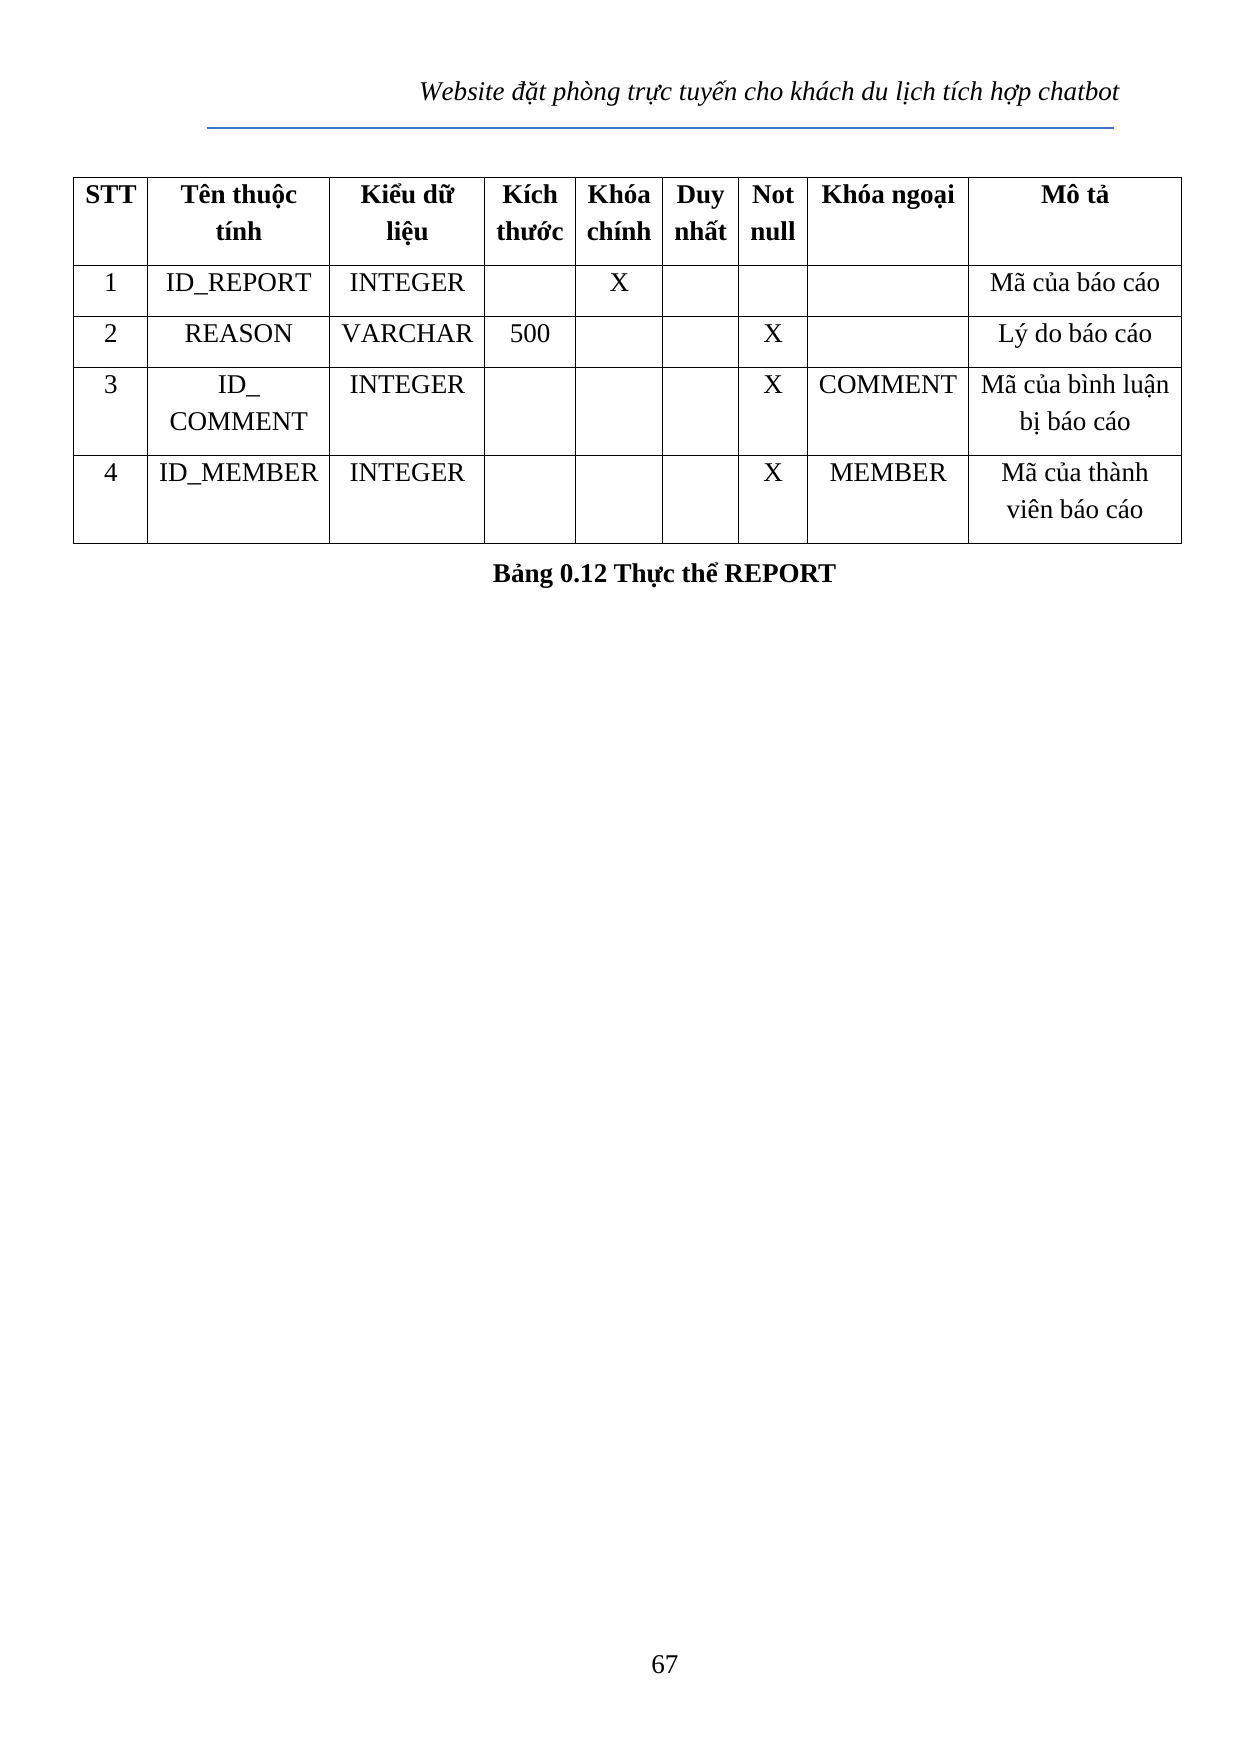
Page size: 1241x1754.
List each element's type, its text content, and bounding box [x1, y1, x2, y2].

table_cell REASON [148, 317, 329, 367]
table_cell 2 [74, 317, 147, 367]
table_cell [576, 456, 662, 543]
table_header Kích thước [485, 178, 575, 265]
table_header Khóa ngoại [808, 178, 968, 265]
table_cell 1 [74, 266, 147, 316]
table_cell [739, 266, 807, 316]
table_cell COMMENT [808, 368, 968, 455]
table_header Kiểu dữ liệu [330, 178, 484, 265]
table_cell ID_REPORT [148, 266, 329, 316]
table_cell 500 [485, 317, 575, 367]
table_header Khóa chính [576, 178, 662, 265]
table_cell [663, 317, 738, 367]
table_cell Mã của báo cáo [969, 266, 1181, 316]
table_cell X [739, 456, 807, 543]
table_cell 4 [74, 456, 147, 543]
table_cell 3 [74, 368, 147, 455]
table_cell ID_ COMMENT [148, 368, 329, 455]
table_header STT [74, 178, 147, 265]
table_cell VARCHAR [330, 317, 484, 367]
table_cell [576, 368, 662, 455]
table_cell ID_MEMBER [148, 456, 329, 543]
table_cell X [576, 266, 662, 316]
table_cell [663, 368, 738, 455]
table_cell [485, 266, 575, 316]
table_cell Lý do báo cáo [969, 317, 1181, 367]
table_header Duy nhất [663, 178, 738, 265]
table_cell INTEGER [330, 456, 484, 543]
table_header Mô tả [969, 178, 1181, 265]
table_cell [663, 266, 738, 316]
table_cell [576, 317, 662, 367]
table_cell X [739, 317, 807, 367]
table_cell Mã của bình luận bị báo cáo [969, 368, 1181, 455]
table_cell [485, 368, 575, 455]
table_cell X [739, 368, 807, 455]
table_header Tên thuộc tính [148, 178, 329, 265]
table_cell Mã của thành viên báo cáo [969, 456, 1181, 543]
table_header Not null [739, 178, 807, 265]
table_cell [808, 317, 968, 367]
table_cell INTEGER [330, 266, 484, 316]
table_cell [485, 456, 575, 543]
table_cell MEMBER [808, 456, 968, 543]
table_cell INTEGER [330, 368, 484, 455]
table_cell [663, 456, 738, 543]
table_cell [808, 266, 968, 316]
